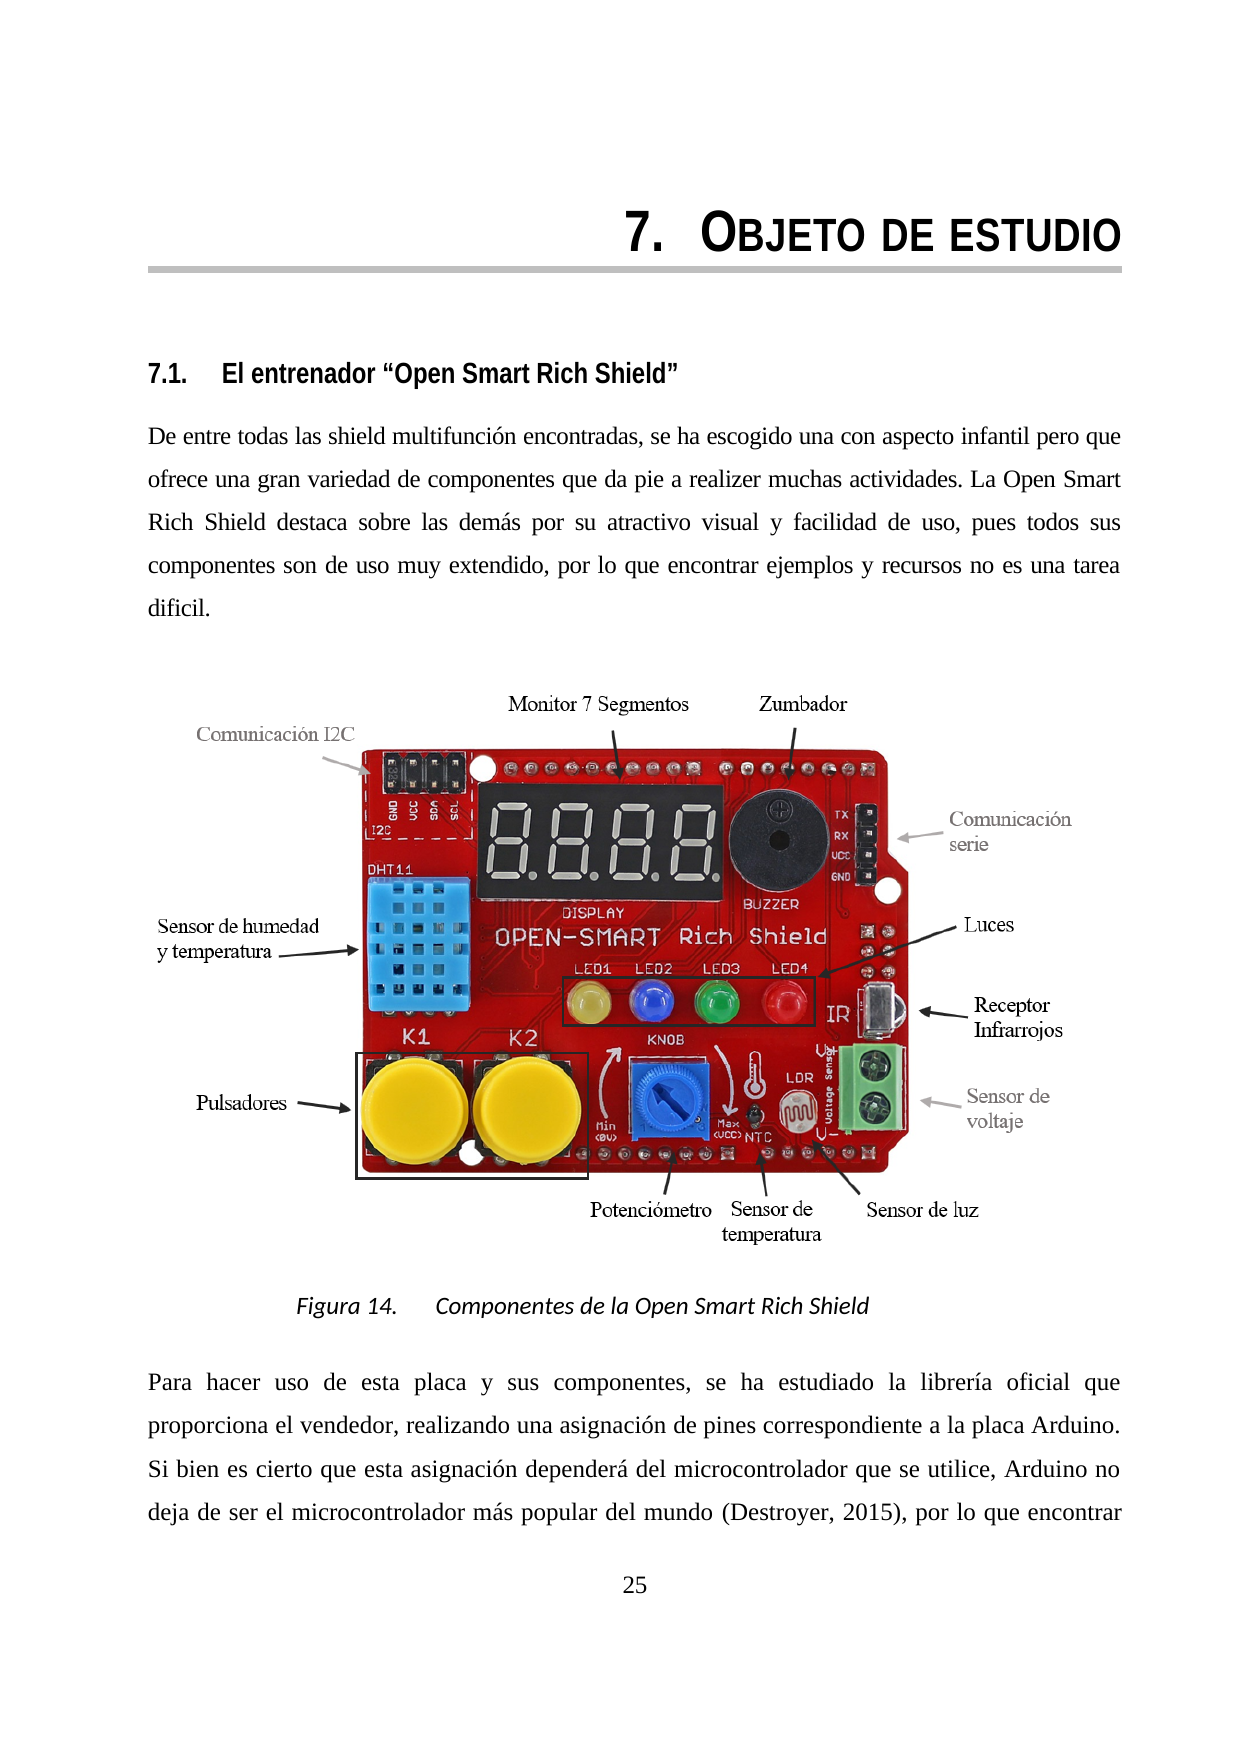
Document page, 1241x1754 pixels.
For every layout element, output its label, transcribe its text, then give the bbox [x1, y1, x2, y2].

text De entre todas las shield multifunción encontradas, se ha escogido una con aspecto infantil pero que ofrece una gran variedad de componentes que da pie a realizer muchas actividades. La Open Smart Rich Shield destaca sobre las demás por su atractivo visual y facilidad de uso, pues todos sus componentes son de uso muy extendido, por lo que encontrar ejemplos y recursos no es una tarea dificil. [148, 421, 1122, 622]
subtitle Objeto de estudio [148, 197, 1122, 266]
subtitle El entrenador “Open Smart Rich Shield” [148, 356, 1122, 389]
picture [148, 667, 1122, 1245]
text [148, 1367, 1122, 1526]
text Componentes de la Open Smart Rich Shield [148, 1291, 1122, 1321]
